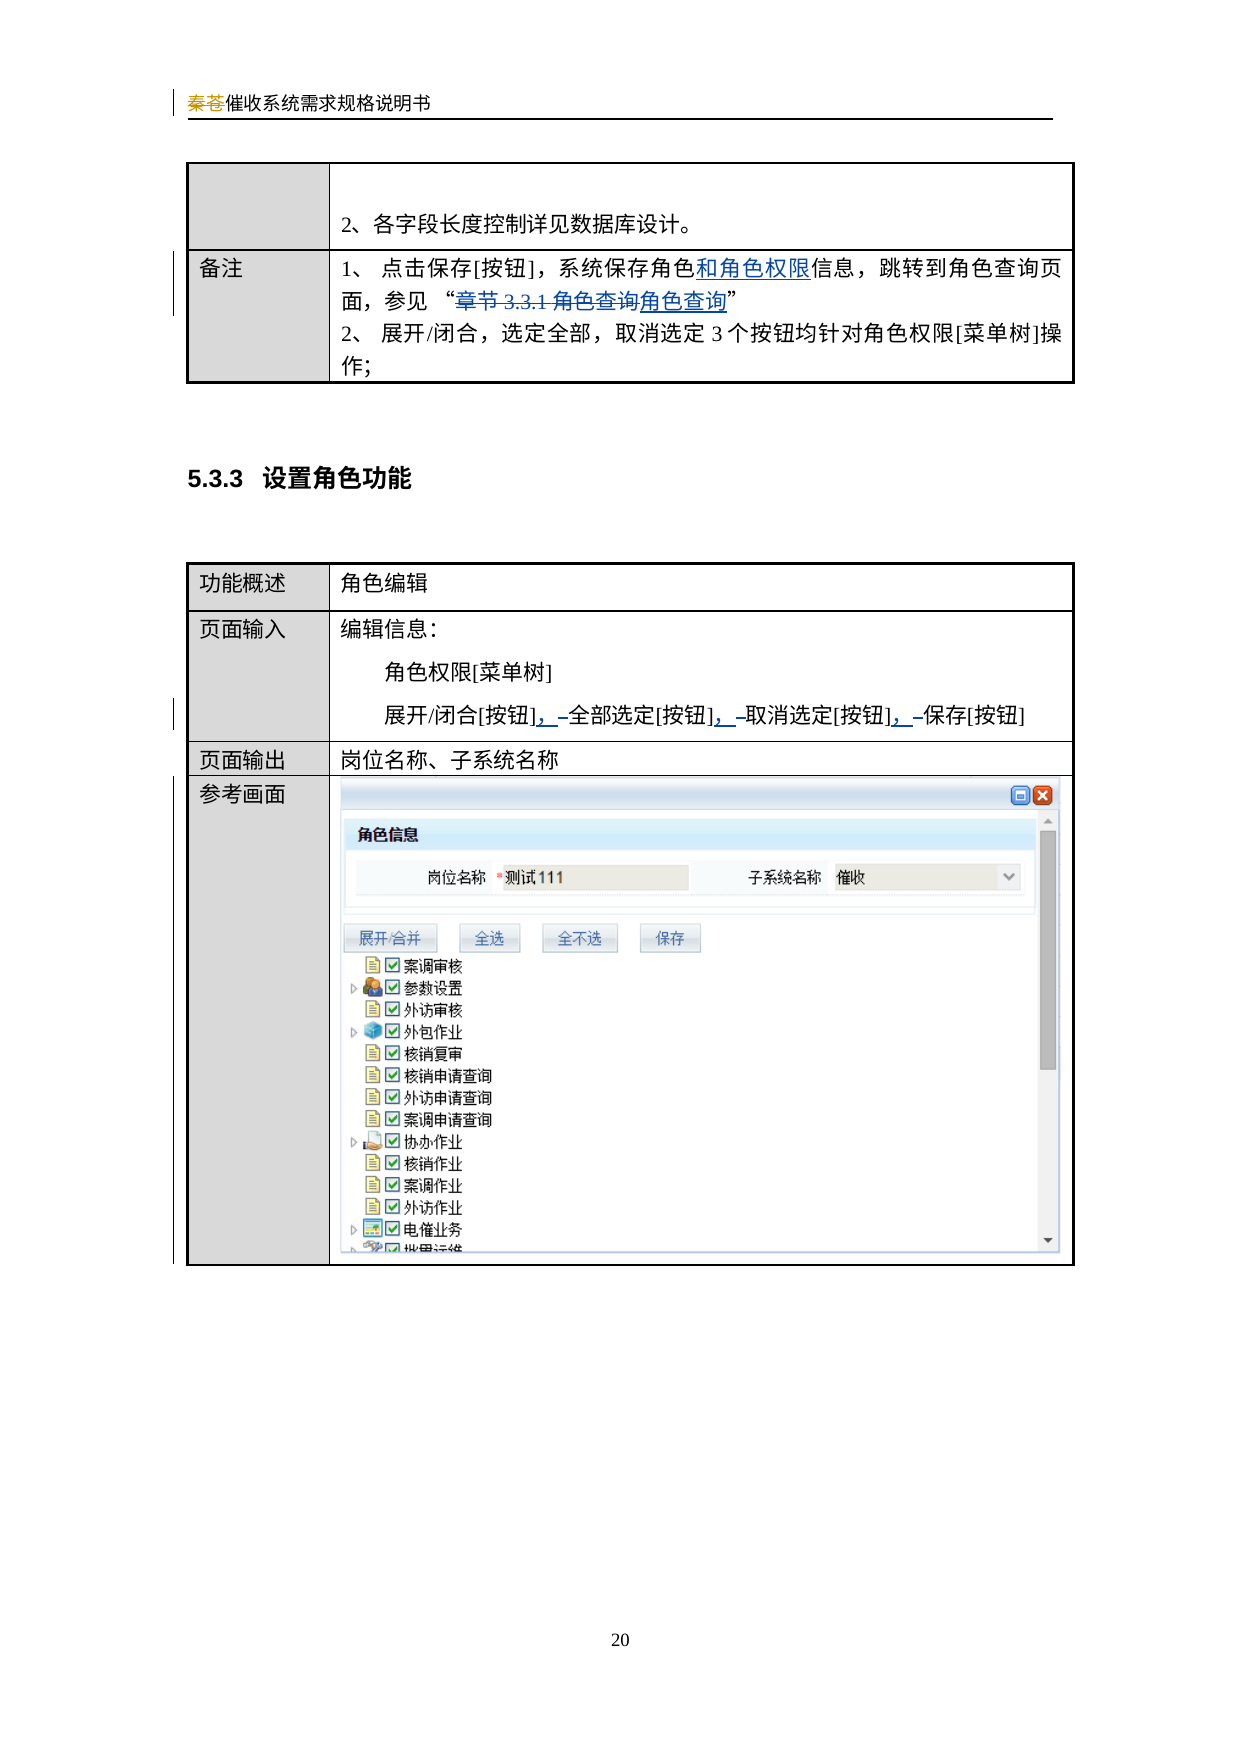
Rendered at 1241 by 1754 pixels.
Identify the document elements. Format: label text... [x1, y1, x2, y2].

table_cell 编辑信息： 角色权限[菜单树] 展开/闭合[按钮]全部选定[按钮]取消选定[按钮]保存[按钮] [330, 612, 1072, 741]
table_cell [330, 776, 1072, 1264]
table_cell 页面输出 [189, 742, 329, 775]
table_cell 岗位名称、子系统名称 [330, 742, 1072, 775]
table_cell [330, 164, 1072, 249]
subtitle 设置角色功能 [187, 444, 1053, 509]
table_cell 参考画面 [189, 776, 329, 1264]
table_cell 1、 点击保存[按钮]，系统保存角色信息，跳转到角色查询页面，参见 “” 2、 展开/闭合，选定全部，取消选定3个按钮均针对角色权限[菜单树]操作； [330, 251, 1072, 381]
table_cell 页面输入 [189, 612, 329, 741]
table_header 角色编辑 [330, 565, 1072, 610]
table_header 功能概述 [189, 565, 329, 610]
table_cell 备注 [189, 251, 329, 381]
picture [340, 776, 1061, 1254]
table_cell 业务规则 [189, 164, 329, 249]
